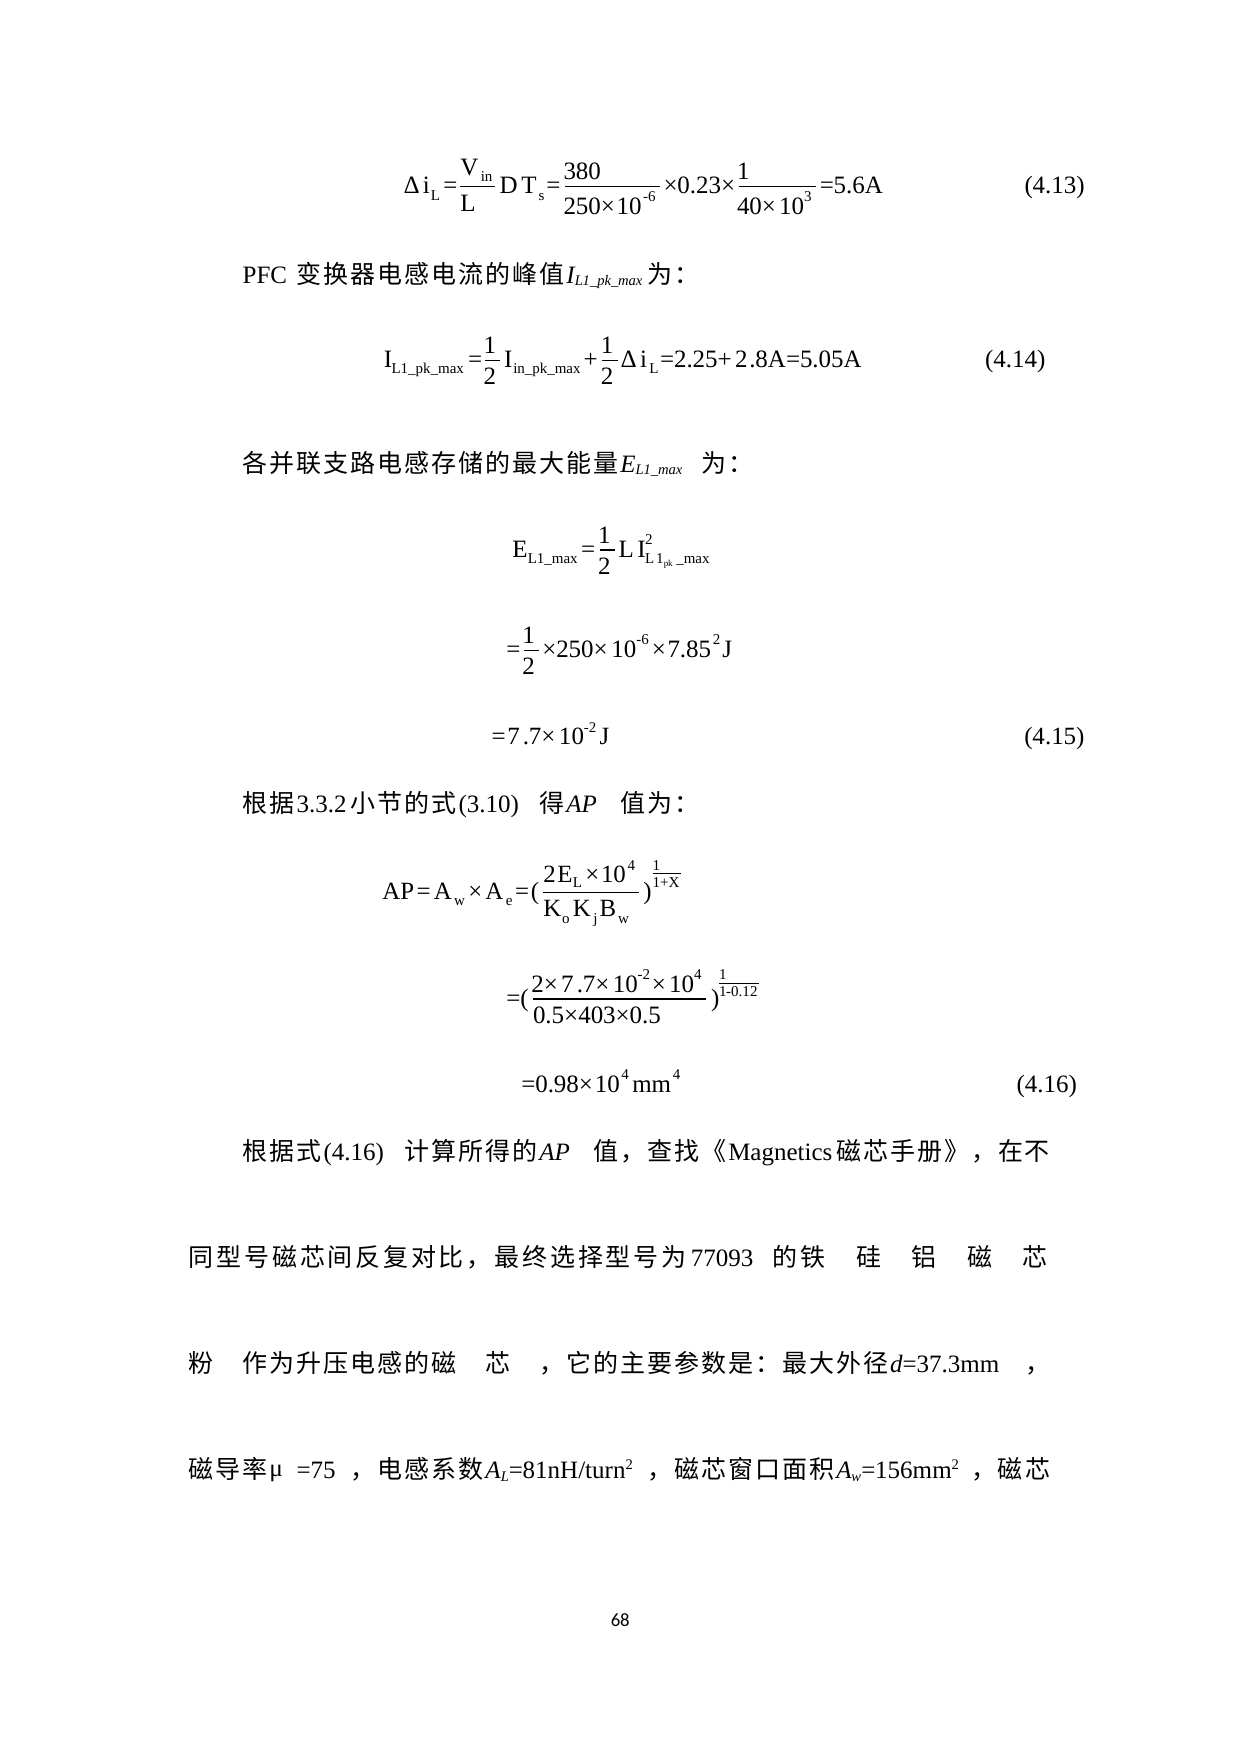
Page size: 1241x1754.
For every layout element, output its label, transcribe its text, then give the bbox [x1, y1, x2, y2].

text PFC变换器电感电流的峰值IL1_pk_max为： [188, 237, 1052, 308]
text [188, 1114, 1052, 1503]
text 根据3.3.2小节的式(3.10)得AP值为： [188, 766, 1052, 837]
text 各并联支路电感存储的最大能量EL1_max为： [188, 426, 1052, 497]
